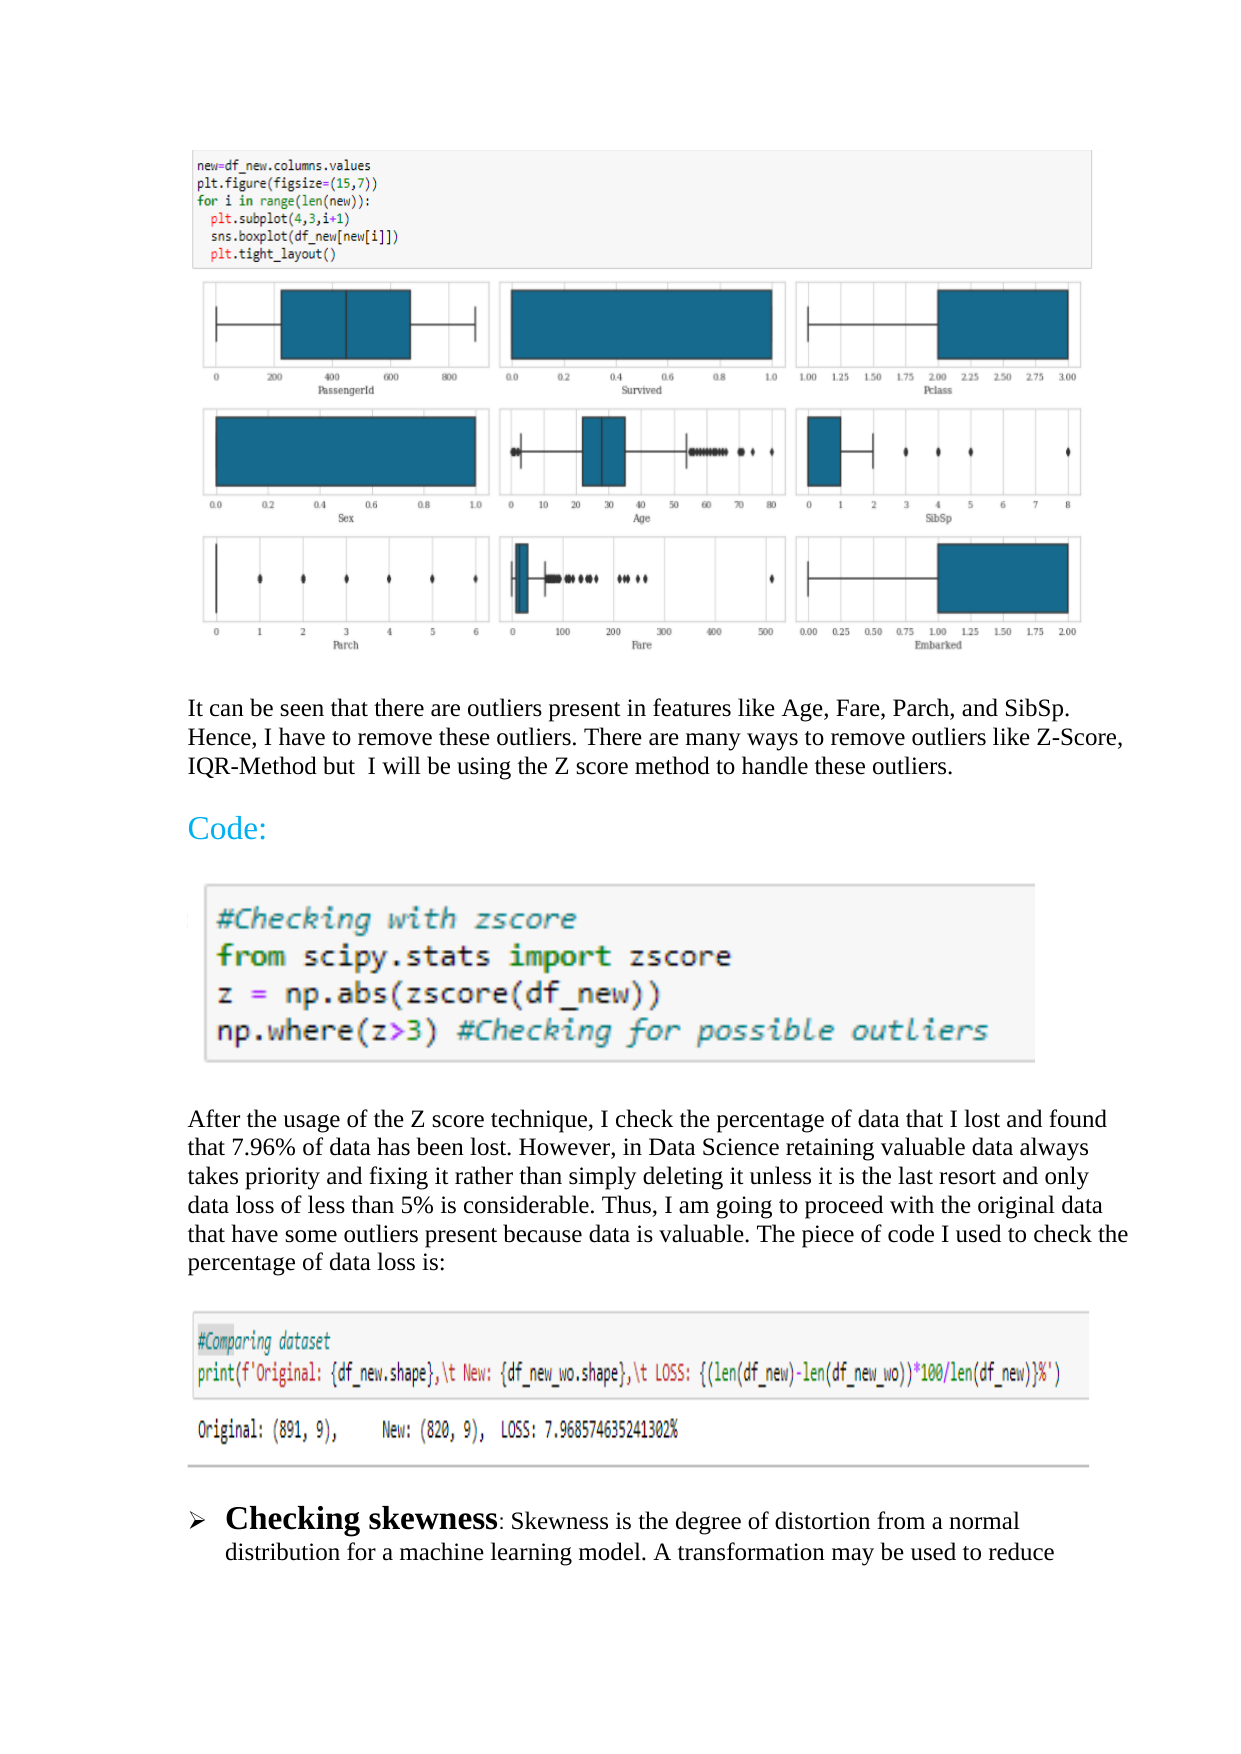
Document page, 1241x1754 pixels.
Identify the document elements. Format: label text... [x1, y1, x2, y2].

picture [187, 1305, 1090, 1470]
text After the usage of the Z score technique, I check the percentage of data that I lost and found that 7.96% of data has been lost. However, in Data Science retaining valuable data always takes priority and fixing it rather than simply deleting it unless it is the last resort and only data loss of less than 5% is considerable. Thus, I am going to proceed with the original data that have some outliers present because data is valuable. The piece of code I used to check the percentage of data loss is: [187, 1104, 1137, 1276]
picture [187, 150, 1104, 664]
text Code: [187, 809, 1137, 847]
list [187, 1499, 1137, 1566]
text It can be seen that there are outliers present in features like Age, Fare, Parch, and SibSp. Hence, I have to remove these outliers. There are many ways to remove outliers like Z-Score, IQR-Method but I will be using the Z score method to handle these outliers. [187, 693, 1137, 779]
picture [187, 876, 1035, 1075]
